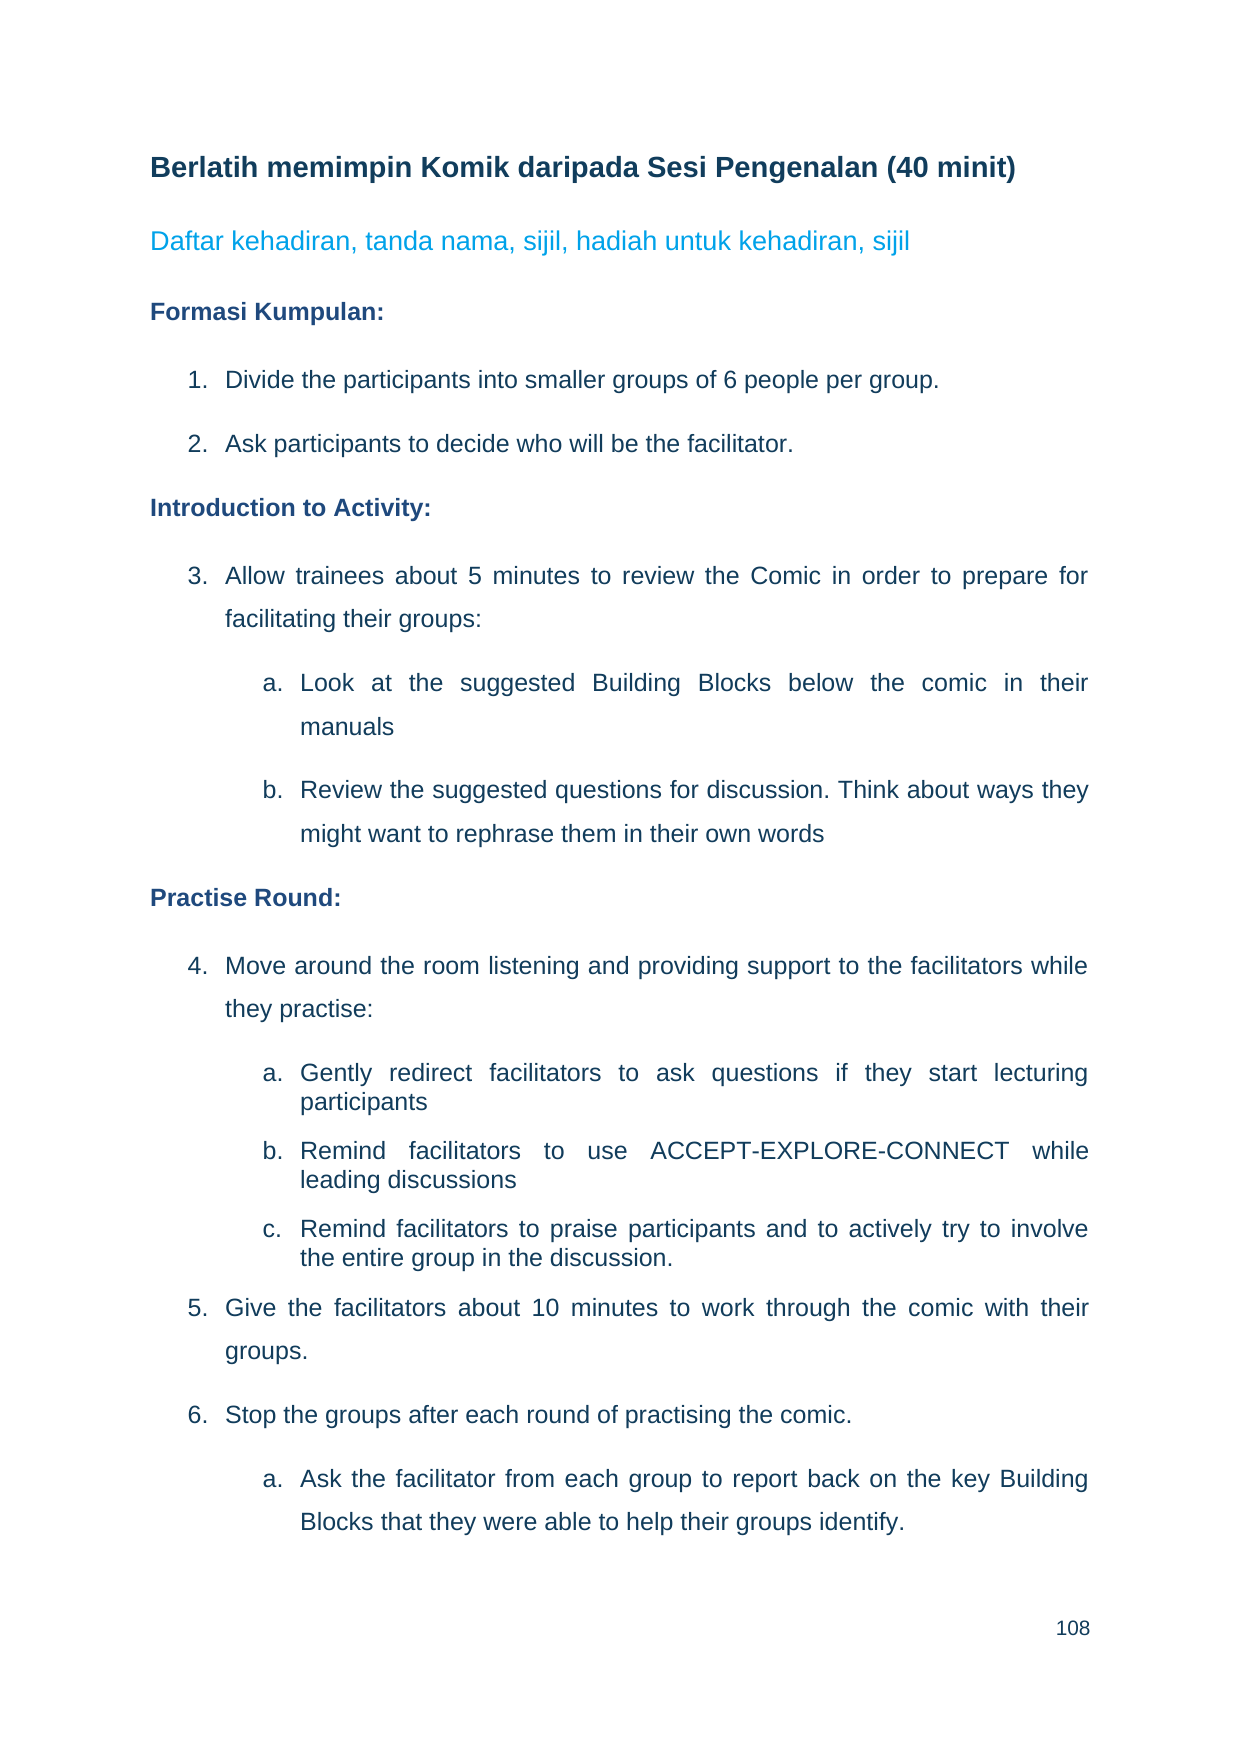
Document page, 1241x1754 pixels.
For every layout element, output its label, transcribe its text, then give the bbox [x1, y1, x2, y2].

subtitle Daftar kehadiran, tanda nama, sijil, hadiah untuk kehadiran, sijil [150, 225, 1090, 257]
list Give the facilitators about 10 minutes to work through the comic with their groups. [187, 1293, 1090, 1365]
list Divide the participants into smaller groups of 6 people per group. [187, 365, 1090, 394]
subtitle Practise Round: [150, 883, 1090, 911]
list Remind facilitators to use ACCEPT-EXPLORE-CONNECT while leading discussions [262, 1136, 1090, 1194]
list Allow trainees about 5 minutes to review the Comic in order to prepare for facilitating their groups: [187, 561, 1090, 633]
list Gently redirect facilitators to ask questions if they start lecturing participants [262, 1058, 1090, 1115]
subtitle Berlatih memimpin Komik daripada Sesi Pengenalan (40 minit) [150, 150, 1090, 183]
list Look at the suggested Building Blocks below the comic in their manuals [262, 668, 1090, 740]
subtitle Formasi Kumpulan: [150, 297, 1090, 326]
subtitle Introduction to Activity: [150, 493, 1090, 522]
list Remind facilitators to praise participants and to actively try to involve the entire group in the discussion. [262, 1214, 1090, 1272]
list Review the suggested questions for discussion. Think about ways they might want to rephrase them in their own words [262, 776, 1090, 847]
list Ask the facilitator from each group to report back on the key Building Blocks that they were able to help their groups identify. [262, 1464, 1090, 1536]
list Ask participants to decide who will be the facilitator. [187, 429, 1090, 458]
list Move around the room listening and providing support to the facilitators while they practise: [187, 951, 1090, 1023]
list Stop the groups after each round of practising the comic. [187, 1400, 1090, 1429]
